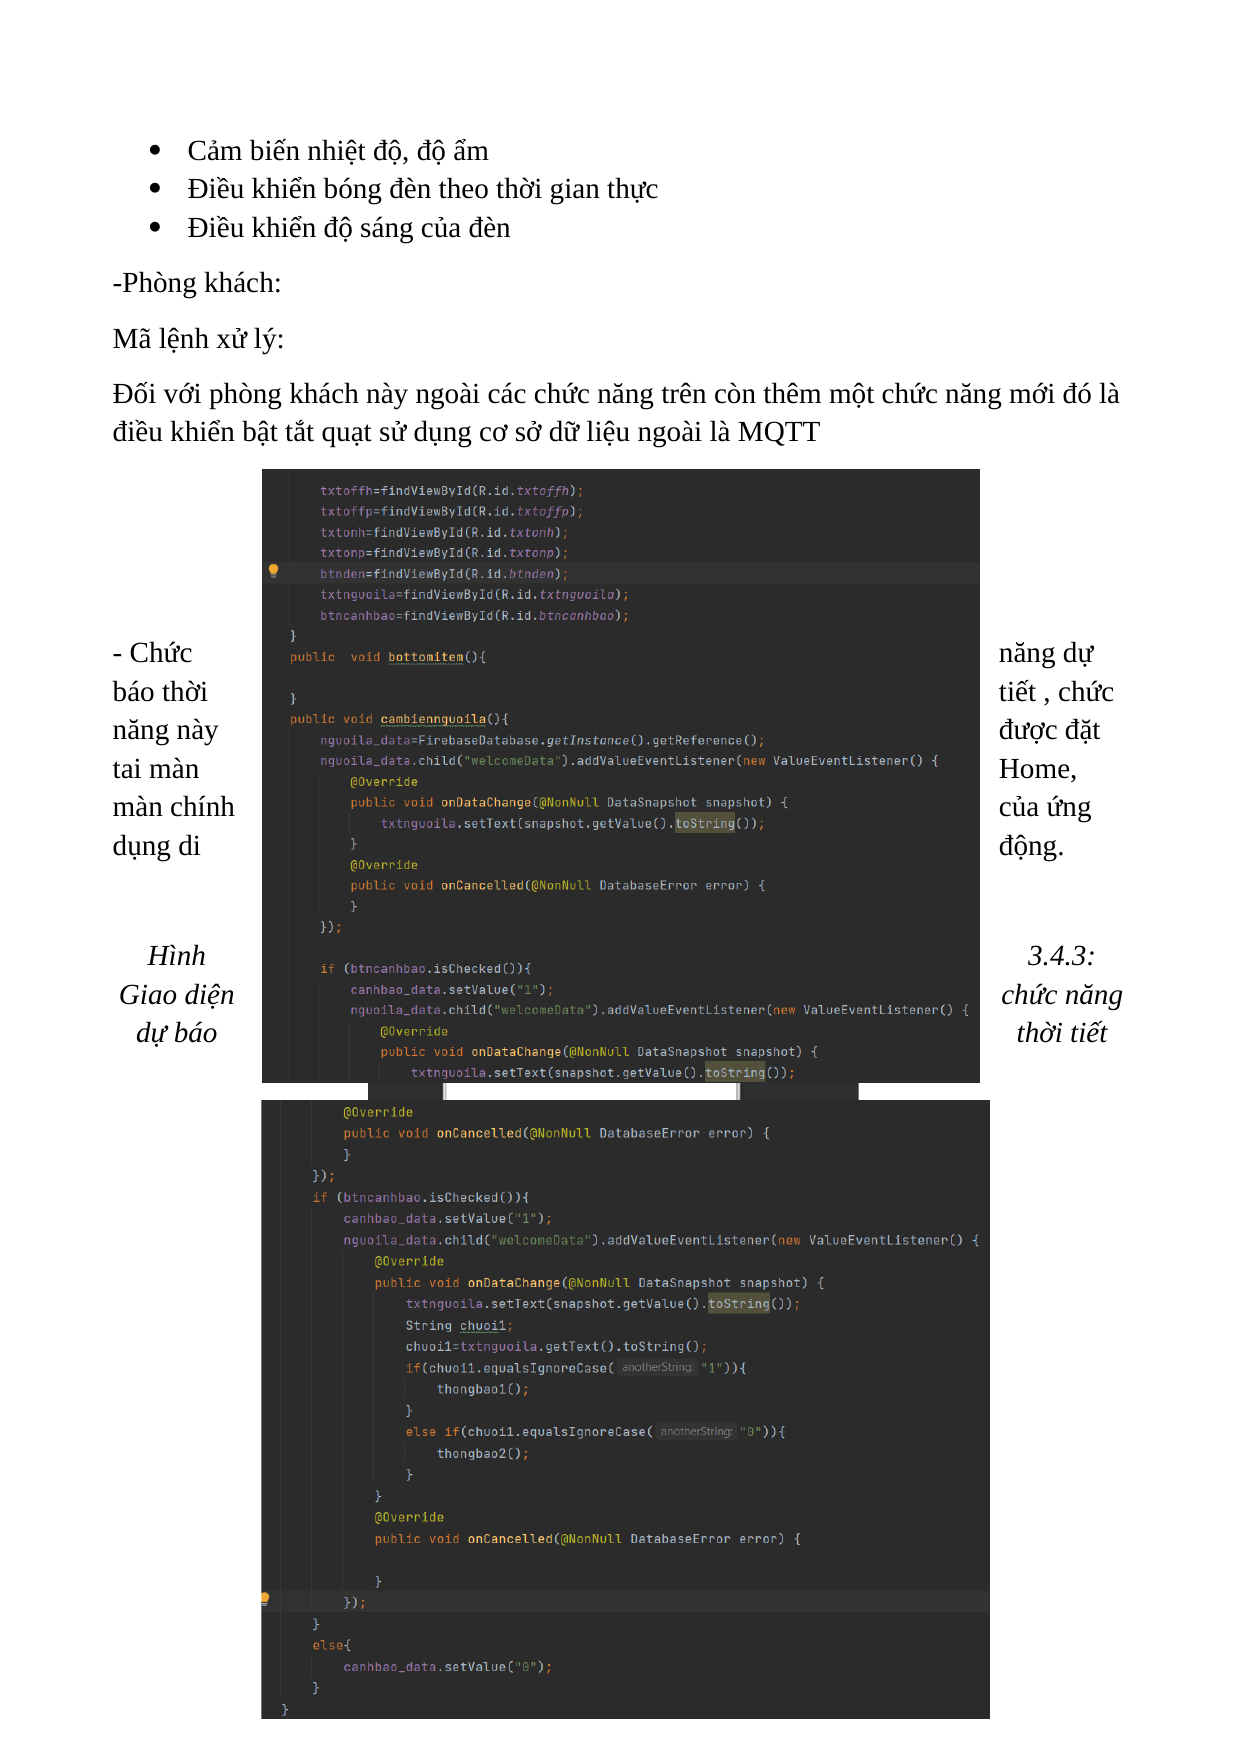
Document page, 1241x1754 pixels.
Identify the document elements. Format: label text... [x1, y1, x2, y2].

text Đối với phòng khách này ngoài các chức năng trên còn thêm một chức năng mới đó là điều khiển bật tắt quạt sử dụng cơ sở dữ liệu ngoài là MQTT [112, 376, 1128, 448]
picture [261, 469, 990, 1719]
text - Chức năng dự báo thời tiết , chức năng này được đặt tai màn Home, màn chính của ứng dụng di động. [112, 635, 261, 862]
text - Chức năng dự báo thời tiết , chức năng này được đặt tai màn Home, màn chính của ứng dụng di động. [980, 635, 1128, 862]
text Hình 3.4.3: Giao diện chức năng dự báo thời tiết [980, 938, 1128, 1049]
list Cảm biến nhiệt độ, độ ẩm [150, 133, 1128, 167]
text Mã lệnh xử lý: [112, 321, 1128, 354]
list Điều khiển bóng đèn theo thời gian thực [150, 172, 1128, 205]
text -Phòng khách: [112, 266, 1128, 299]
list Điều khiển độ sáng của đèn [150, 210, 1128, 244]
text Hình 3.4.3: Giao diện chức năng dự báo thời tiết [112, 938, 261, 1049]
